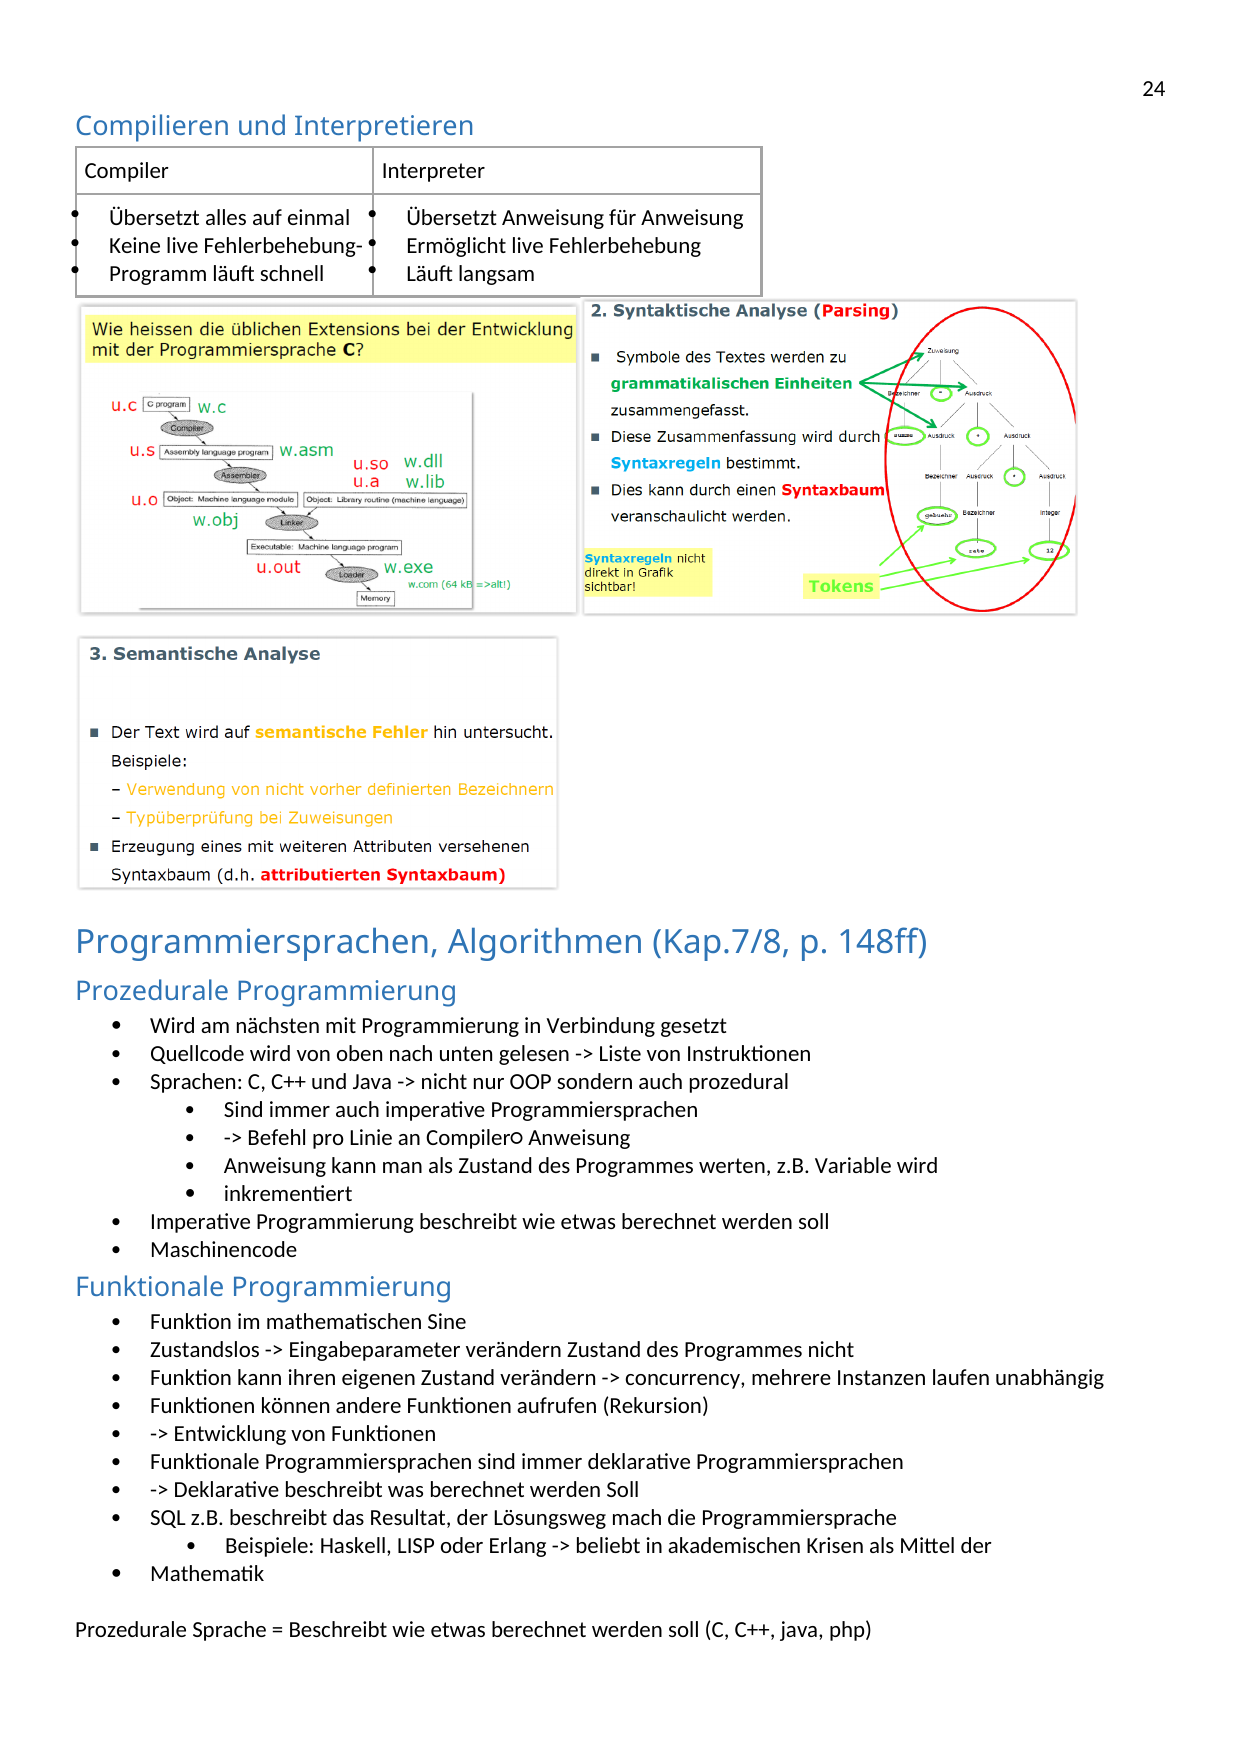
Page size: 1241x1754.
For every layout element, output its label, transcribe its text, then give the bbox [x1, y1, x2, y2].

list Wird am nächsten mit Programmierung in Verbindung gesetzt [112, 1011, 1165, 1039]
list Sprachen: C, C++ und Java -> nicht nur OOP sondern auch prozedural [112, 1067, 1165, 1095]
text Prozedurale Sprache = Beschreibt wie etwas berechnet werden soll (C, C++, java, php) [75, 1616, 1165, 1643]
list Funktion kann ihren eigenen Zustand verändern -> concurrency, mehrere Instanzen laufen unabhängig [112, 1363, 1165, 1391]
list Zustandslos -> Eingabeparameter verändern Zustand des Programmes nicht [112, 1335, 1165, 1363]
table_cell Übersetzt Anweisung für Anweisung Ermöglicht live Fehlerbehebung Läuft langsam [374, 195, 760, 295]
table_header Compiler [77, 148, 372, 192]
table_header Interpreter [374, 148, 760, 192]
list inkrementiert [186, 1179, 1165, 1207]
list Mathematik [112, 1559, 1165, 1587]
list -> Entwicklung von Funktionen [112, 1419, 1165, 1447]
list Anweisung kann man als Zustand des Programmes werten, z.B. Variable wird [186, 1151, 1165, 1179]
subtitle Prozedurale Programmierung [75, 971, 1165, 1008]
list SQL z.B. beschreibt das Resultat, der Lösungsweg mach die Programmiersprache [112, 1503, 1165, 1531]
picture [75, 635, 560, 891]
list Funktionen können andere Funktionen aufrufen (Rekursion) [112, 1391, 1165, 1419]
subtitle Funktionale Programmierung [75, 1267, 1165, 1304]
subtitle Programmiersprachen, Algorithmen (Kap.7/8, p. 148ff) [75, 918, 1165, 964]
list -> Befehl pro Linie an Compiler○ Anweisung [186, 1123, 1165, 1151]
list Quellcode wird von oben nach unten gelesen -> Liste von Instruktionen [112, 1039, 1165, 1067]
picture [75, 297, 1079, 617]
subtitle Compilieren und Interpretieren [75, 106, 1165, 143]
table_cell Übersetzt alles auf einmal Keine live Fehlerbehebung- Programm läuft schnell [77, 195, 372, 295]
list Beispiele: Haskell, LISP oder Erlang -> beliebt in akademischen Krisen als Mittel der [187, 1531, 1165, 1559]
list Imperative Programmierung beschreibt wie etwas berechnet werden soll [112, 1207, 1165, 1235]
list Funktion im mathematischen Sine [112, 1307, 1165, 1335]
list Sind immer auch imperative Programmiersprachen [186, 1095, 1165, 1123]
list Funktionale Programmiersprachen sind immer deklarative Programmiersprachen [112, 1447, 1165, 1475]
list Maschinencode [112, 1235, 1165, 1263]
list -> Deklarative beschreibt was berechnet werden Soll [112, 1475, 1165, 1503]
